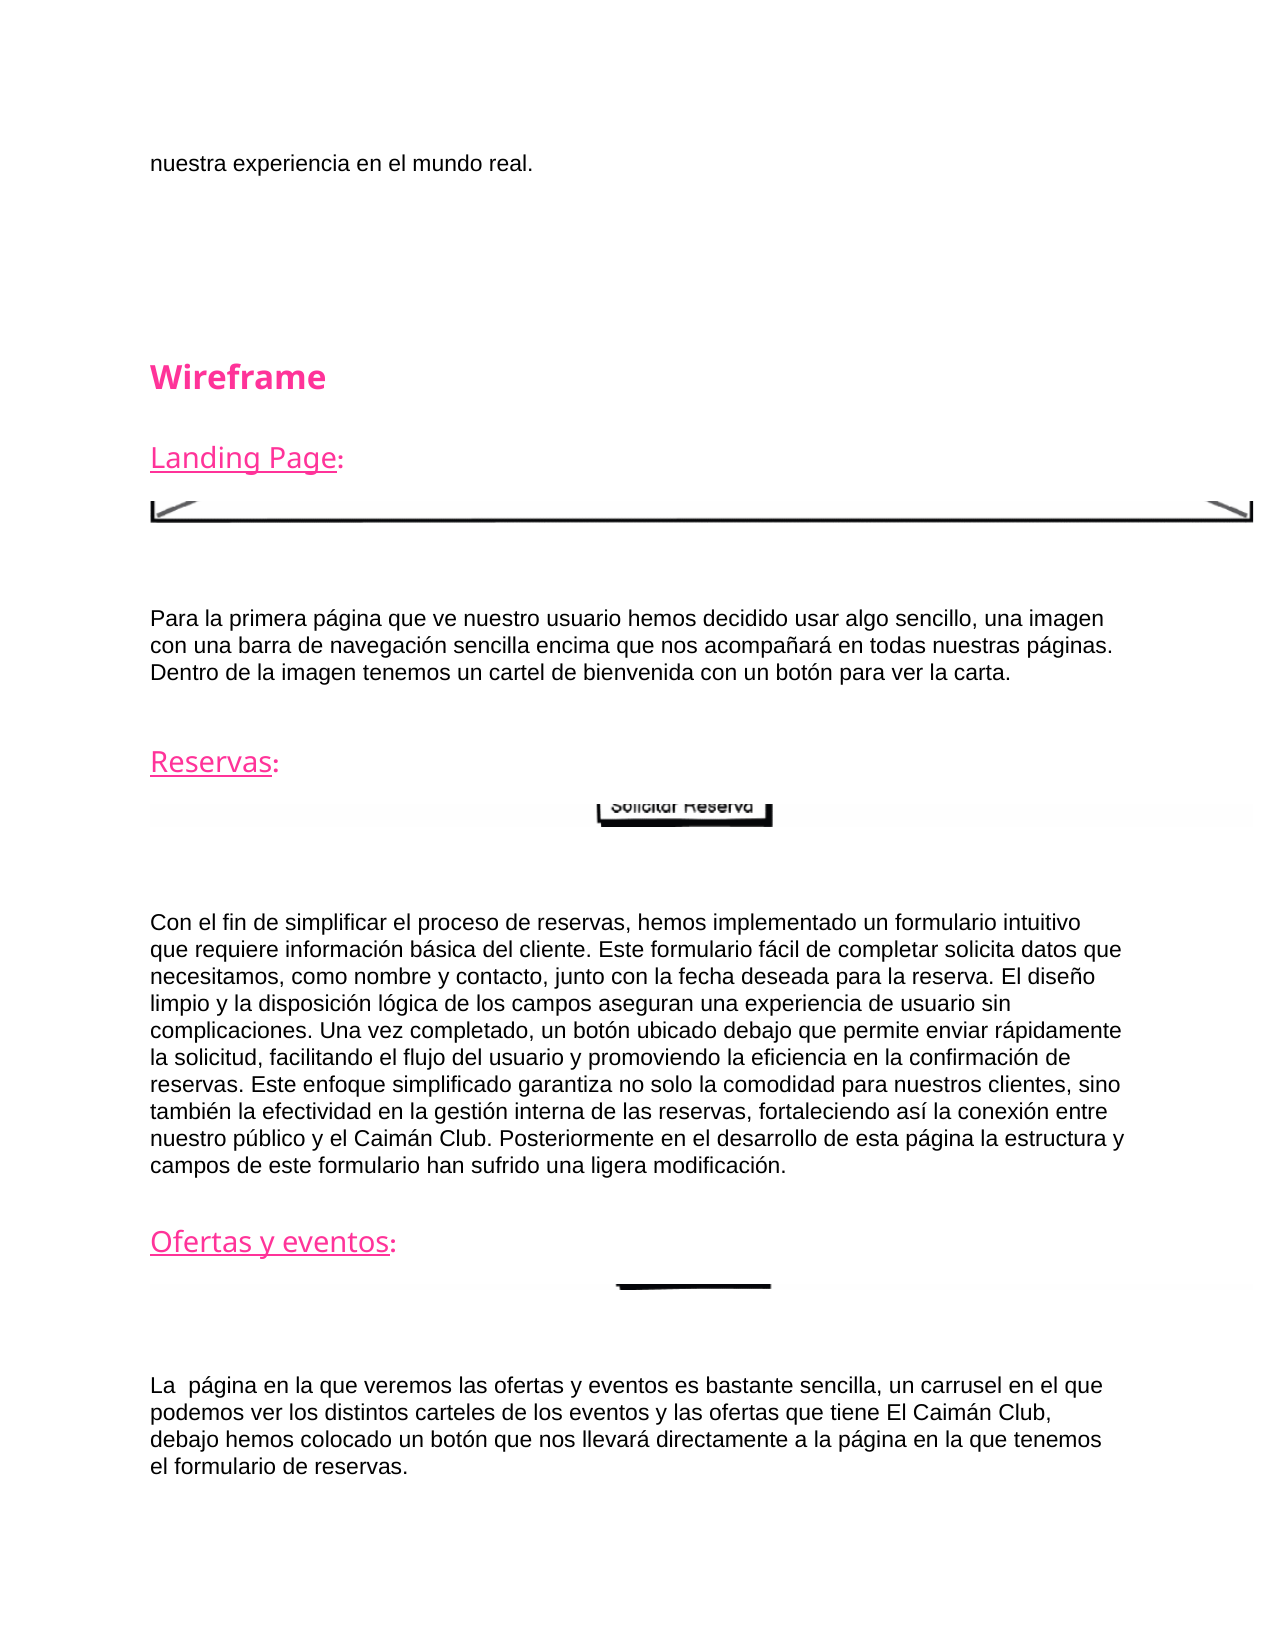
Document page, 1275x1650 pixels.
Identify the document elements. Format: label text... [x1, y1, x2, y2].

text Landing Page: [150, 447, 1125, 474]
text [150, 150, 1125, 177]
text La página en la que veremos las ofertas y eventos es bastante sencilla, un carrusel en el que podemos ver los distintos carteles de los eventos y las ofertas que tiene El Caimán Club, debajo hemos colocado un botón que nos llevará directamente a la página en la que tenemos el formulario de reservas. [150, 1372, 1125, 1479]
text Reservas: [150, 751, 1125, 778]
text Con el fin de simplificar el proceso de reservas, hemos implementado un formulario intuitivo que requiere información básica del cliente. Este formulario fácil de completar solicita datos que necesitamos, como nombre y contacto, junto con la fecha deseada para la reserva. El diseño limpio y la disposición lógica de los campos aseguran una experiencia de usuario sin complicaciones. Una vez completado, un botón ubicado debajo que permite enviar rápidamente la solicitud, facilitando el flujo del usuario y promoviendo la eficiencia en la confirmación de reservas. Este enfoque simplificado garantiza no solo la comodidad para nuestros clientes, sino también la efectividad en la gestión interna de las reservas, fortaleciendo así la conexión entre nuestro público y el Caimán Club. Posteriormente en el desarrollo de esta página la estructura y campos de este formulario han sufrido una ligera modificación. [150, 909, 1125, 1178]
text Para la primera página que ve nuestro usuario hemos decidido usar algo sencillo, una imagen con una barra de navegación sencilla encima que nos acompañará en todas nuestras páginas. Dentro de la imagen tenemos un cartel de bienvenida con un botón para ver la carta. [150, 605, 1125, 686]
text Wireframe [150, 349, 1125, 399]
text Ofertas y eventos: [150, 1230, 1125, 1284]
